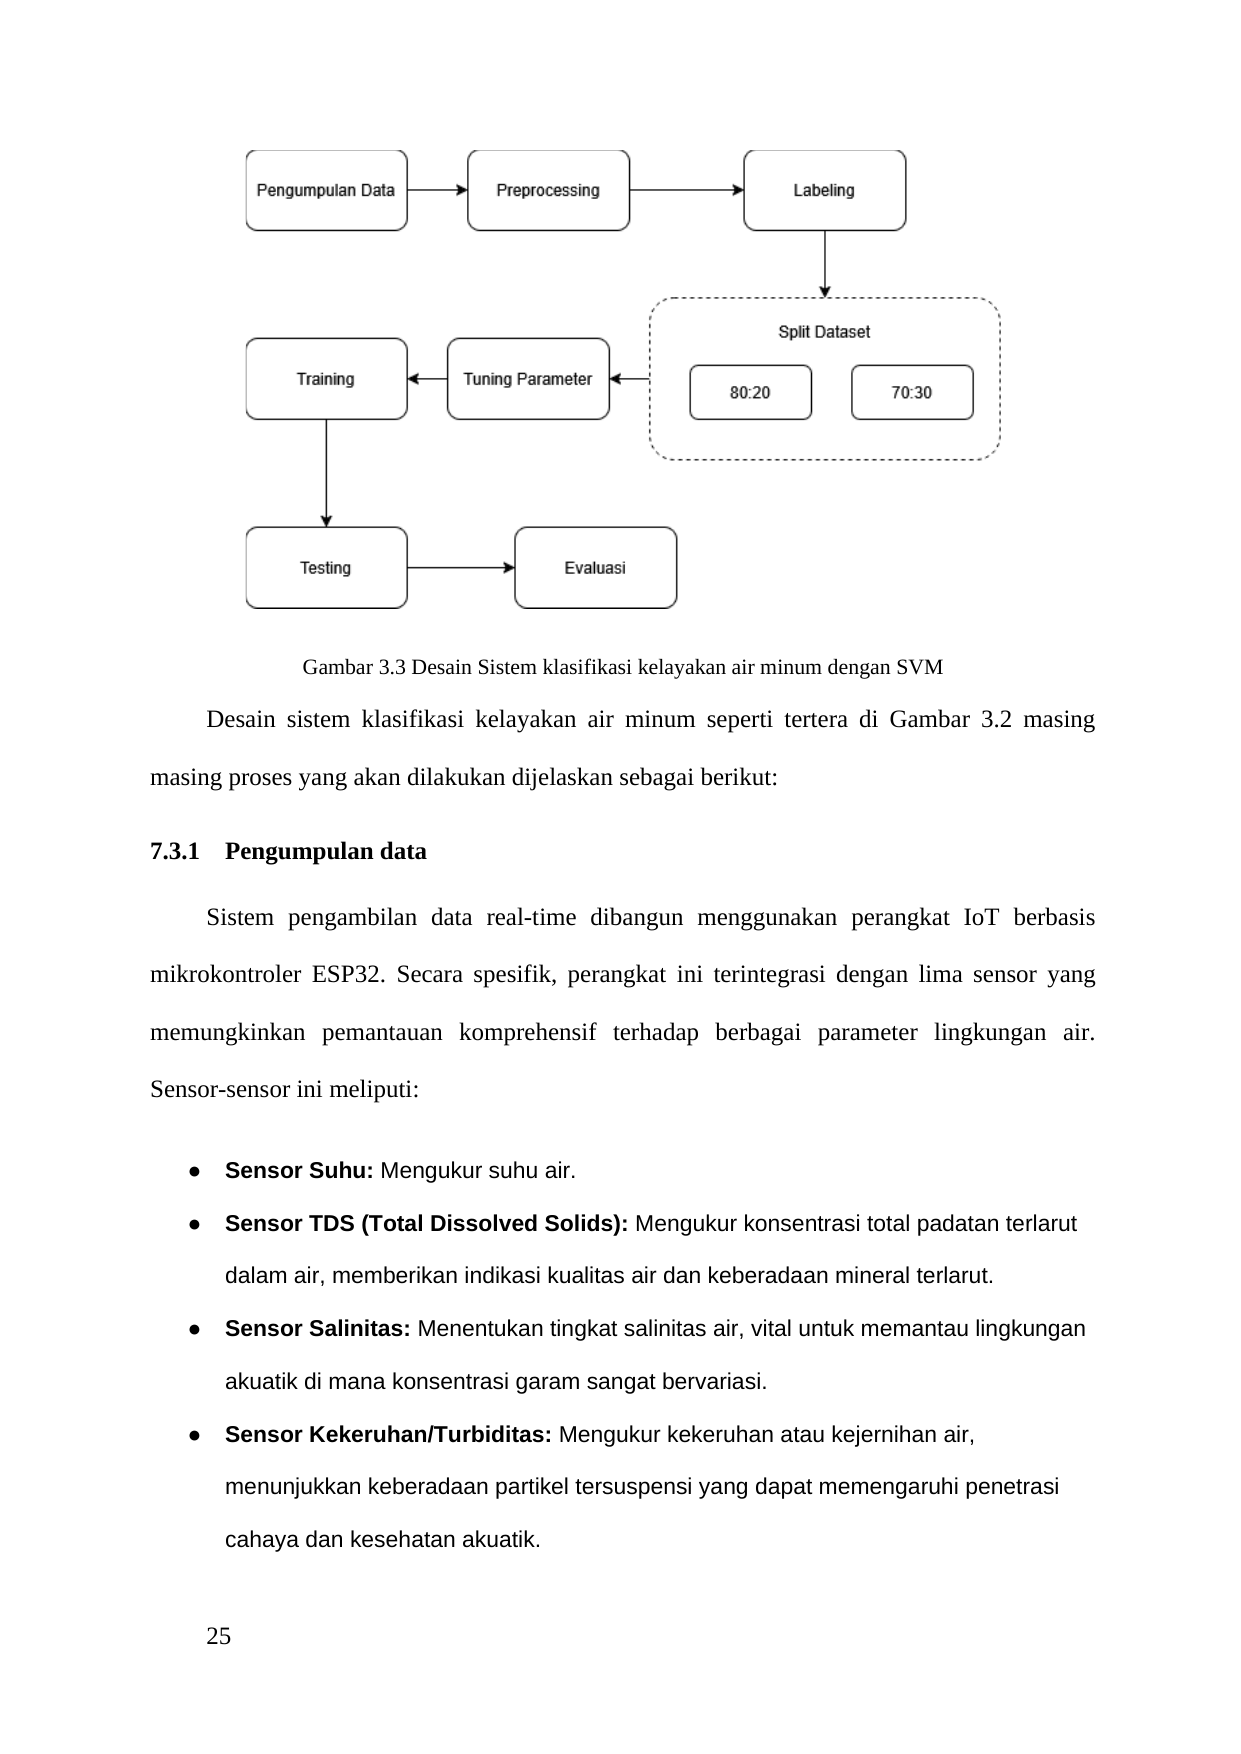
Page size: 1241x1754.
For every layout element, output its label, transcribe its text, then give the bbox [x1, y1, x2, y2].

text Desain sistem klasifikasi kelayakan air minum seperti tertera di Gambar 3.2 masing masing proses yang akan dilakukan dijelaskan sebagai berikut: [150, 704, 1096, 791]
list Sensor Suhu: Mengukur suhu air. [187, 1157, 1096, 1183]
picture [245, 150, 1001, 609]
text Sistem pengambilan data real-time dibangun menggunakan perangkat IoT berbasis mikrokontroler ESP32. Secara spesifik, perangkat ini terintegrasi dengan lima sensor yang memungkinkan pemantauan komprehensif terhadap berbagai parameter lingkungan air. Sensor-sensor ini meliputi: [150, 902, 1096, 1103]
list Sensor Kekeruhan/Turbiditas: Mengukur kekeruhan atau kejernihan air, menunjukkan keberadaan partikel tersuspensi yang dapat memengaruhi penetrasi cahaya dan kesehatan akuatik. [187, 1421, 1096, 1552]
list Sensor TDS (Total Dissolved Solids): Mengukur konsentrasi total padatan terlarut dalam air, memberikan indikasi kualitas air dan keberadaan mineral terlarut. [187, 1210, 1096, 1289]
list Sensor Salinitas: Menentukan tingkat salinitas air, vital untuk memantau lingkungan akuatik di mana konsentrasi garam sangat bervariasi. [187, 1315, 1096, 1394]
subtitle Pengumpulan data [150, 836, 1096, 865]
